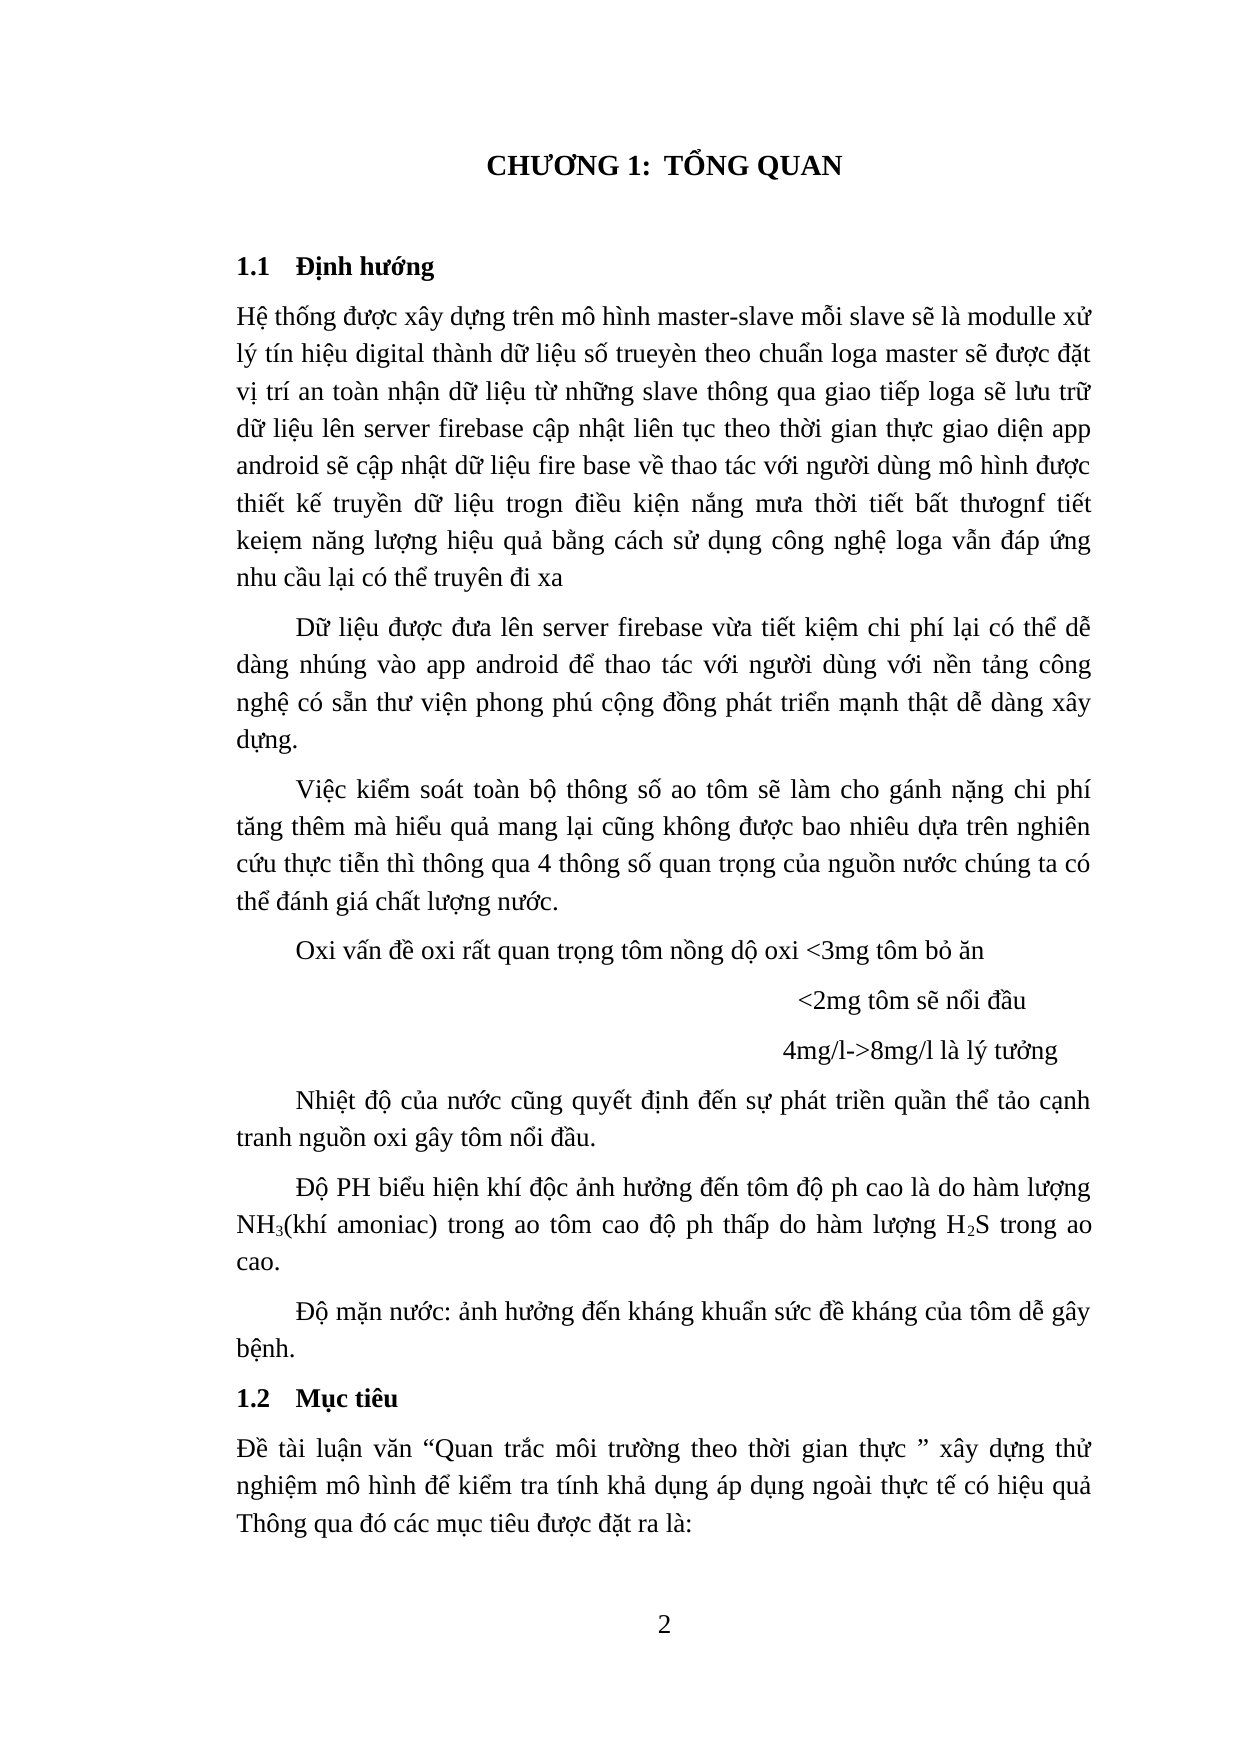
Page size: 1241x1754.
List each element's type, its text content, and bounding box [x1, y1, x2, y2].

text Dữ liệu được đưa lên server firebase vừa tiết kiệm chi phí lại có thể dễ dàng nhúng vào app android để thao tác với người dùng với nền tảng công nghệ có sẵn thư viện phong phú cộng đồng phát triển mạnh thật dễ dàng xây dựng. [236, 611, 1092, 754]
text Độ mặn nước: ảnh hưởng đến kháng khuẩn sức đề kháng của tôm dễ gây bệnh. [236, 1295, 1092, 1364]
text Oxi vấn đề oxi rất quan trọng tôm nồng dộ oxi <3mg tôm bỏ ăn [236, 934, 1092, 966]
text Mục tiêu [236, 1382, 1092, 1413]
text <2mg tôm sẽ nổi đầu [236, 984, 1092, 1015]
text Độ PH biểu hiện khí độc ảnh hưởng đến tôm độ ph cao là do hàm lượng NH3(khí amoniac) trong ao tôm cao độ ph thấp do hàm lượng H2S trong ao cao. [236, 1171, 1092, 1277]
text Đề tài luận văn “Quan trắc môi trường theo thời gian thực ” xây dựng thử nghiệm mô hình để kiểm tra tính khả dụng áp dụng ngoài thực tế có hiệu quả Thông qua đó các mục tiêu được đặt ra là: [236, 1432, 1092, 1538]
text Hệ thống được xây dựng trên mô hình master-slave mỗi slave sẽ là modulle xử lý tín hiệu digital thành dữ liệu số trueyèn theo chuẩn loga master sẽ được đặt vị trí an toàn nhận dữ liệu từ những slave thông qua giao tiếp loga sẽ lưu trữ dữ liệu lên server firebase cập nhật liên tục theo thời gian thực giao diện app android sẽ cập nhật dữ liệu fire base về thao tác với người dùng mô hình được thiết kế truyền dữ liệu trogn điều kiện nắng mưa thời tiết bất thưognf tiết keiẹm năng lượng hiệu quả bằng cách sử dụng công nghệ loga vẫn đáp ứng nhu cầu lại có thể truyên đi xa [236, 300, 1092, 592]
text 4mg/l->8mg/l là lý tưởng [236, 1034, 1092, 1065]
text Định hướng [236, 250, 1092, 282]
text Nhiệt độ của nước cũng quyết định đến sự phát triền quần thể tảo cạnh tranh nguồn oxi gây tôm nổi đầu. [236, 1084, 1092, 1152]
text TỔNG QUAN [236, 148, 1092, 181]
text Việc kiểm soát toàn bộ thông số ao tôm sẽ làm cho gánh nặng chi phí tăng thêm mà hiểu quả mang lại cũng không được bao nhiêu dựa trên nghiên cứu thực tiễn thì thông qua 4 thông số quan trọng của nguồn nước chúng ta có thể đánh giá chất lượng nước. [236, 773, 1092, 916]
